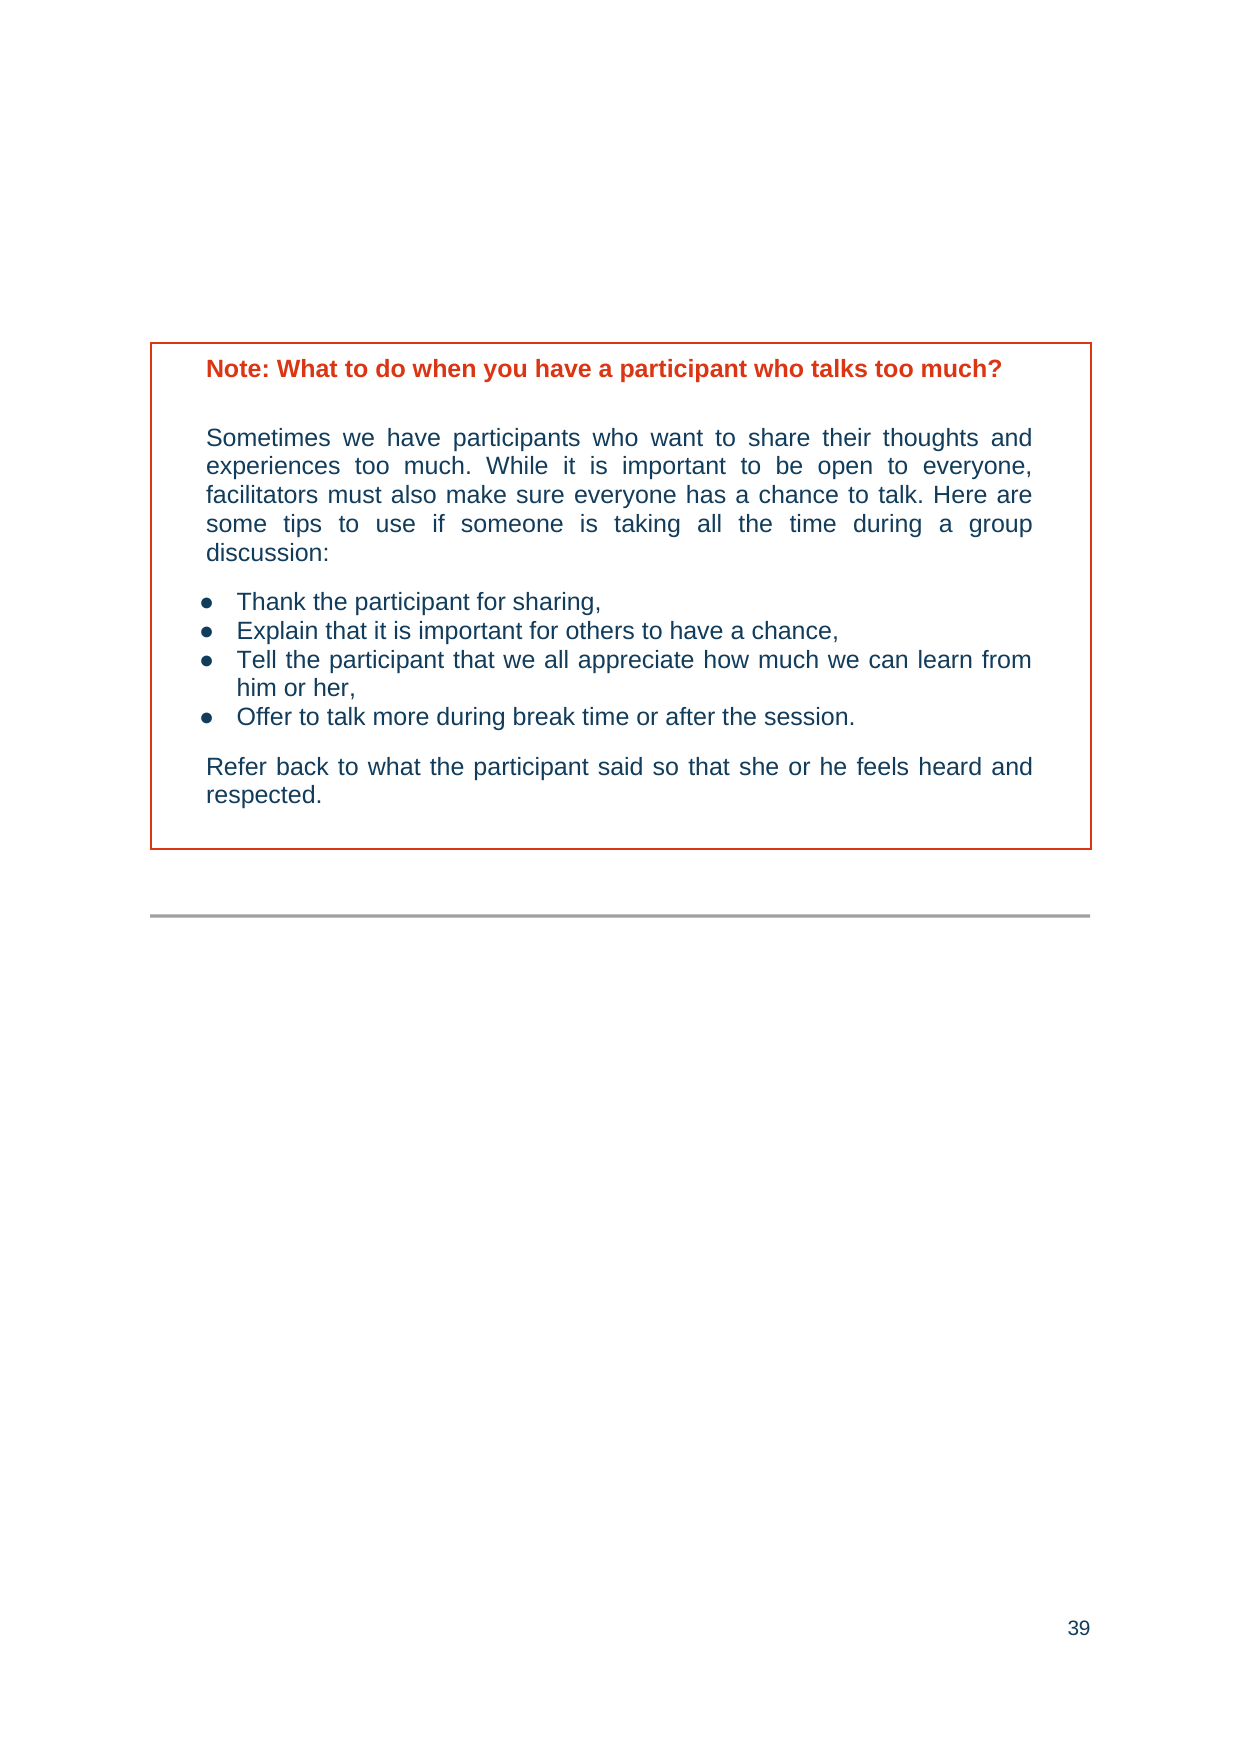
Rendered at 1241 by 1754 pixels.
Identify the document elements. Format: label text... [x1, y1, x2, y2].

table_header Note: What to do when you have a participant who talks too much? Sometimes we have participants who want to share their thoughts and experiences too much. While it is important to be open to everyone, facilitators must also make sure everyone has a chance to talk. Here are some tips to use if someone is taking all the time during a group discussion: Thank the participant for sharing, Explain that it is important for others to have a chance, Tell the participant that we all appreciate how much we can learn from him or her, Offer to talk more during break time or after the session. Refer back to what the participant said so that she or he feels heard and respected. [152, 344, 1090, 848]
